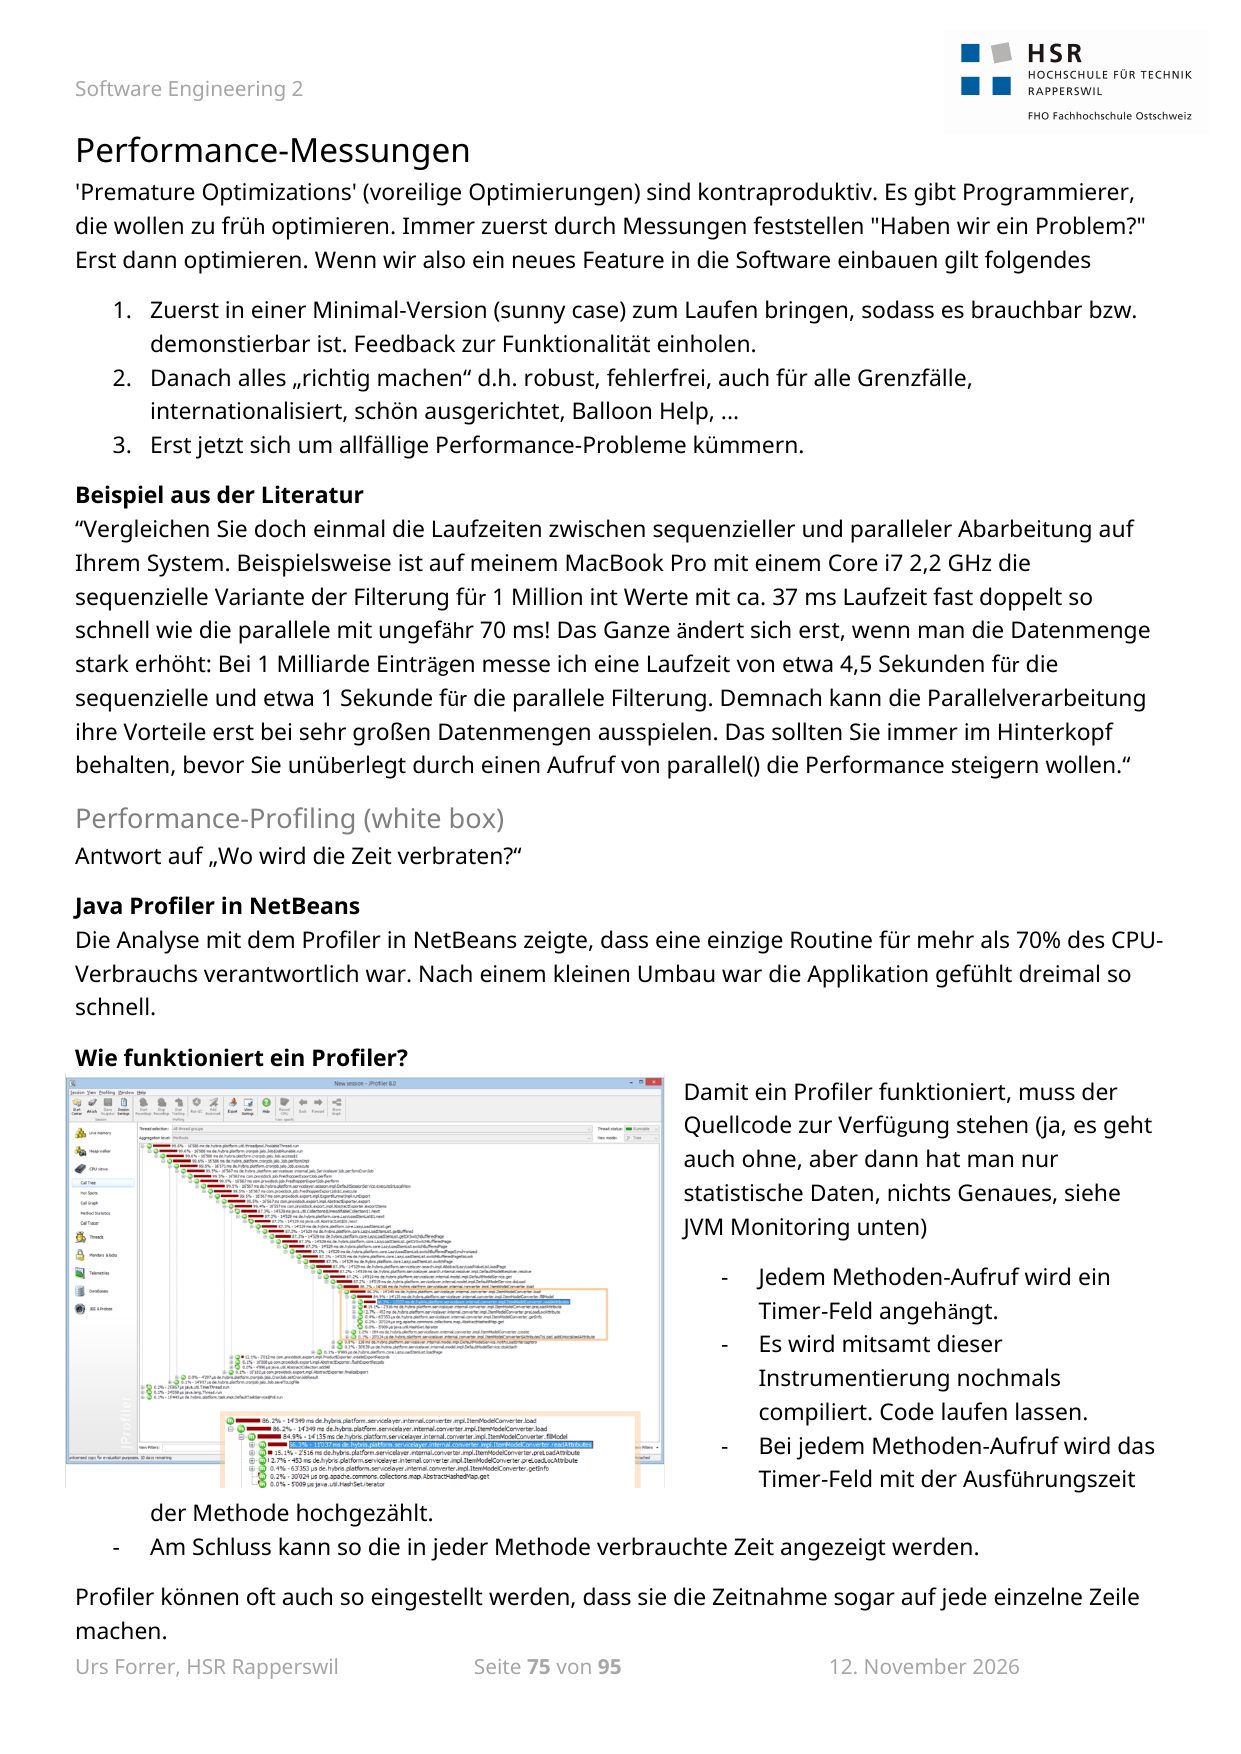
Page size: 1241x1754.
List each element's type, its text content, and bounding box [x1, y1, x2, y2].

text Java Profiler in NetBeans Die Analyse mit dem Profiler in NetBeans zeigte, dass eine einzige Routine für mehr als 70% des CPU-Verbrauchs verantwortlich war. Nach einem kleinen Umbau war die Applikation gefühlt dreimal so schnell. [75, 890, 1165, 1023]
picture [65, 1073, 665, 1488]
list Jedem Methoden-Aufruf wird ein Timer-Feld angehängt. [665, 1261, 1165, 1326]
subtitle Performance-Profiling (white box) [75, 800, 1165, 837]
list Danach alles „richtig machen“ d.h. robust, fehlerfrei, auch für alle Grenzfälle, internationalisiert, schön ausgerichtet, Balloon Help, ... [112, 362, 1165, 427]
picture [943, 29, 1210, 134]
list Bei jedem Methoden-Aufruf wird das Timer-Feld mit der Ausführungszeit der Methode hochgezählt. [112, 1430, 1165, 1528]
list Am Schluss kann so die in jeder Methode verbrauchte Zeit angezeigt werden. [112, 1531, 1165, 1562]
list Es wird mitsamt dieser Instrumentierung nochmals compiliert. Code laufen lassen. [665, 1328, 1165, 1427]
list Erst jetzt sich um allfällige Performance-Probleme kümmern. [112, 429, 1165, 460]
text Antwort auf „Wo wird die Zeit verbraten?“ [75, 840, 1165, 871]
text Profiler können oft auch so eingestellt werden, dass sie die Zeitnahme sogar auf jede einzelne Zeile machen. [75, 1581, 1165, 1646]
text Beispiel aus der Literatur “Vergleichen Sie doch einmal die Laufzeiten zwischen sequenzieller und paralleler Abarbeitung auf Ihrem System. Beispielsweise ist auf meinem MacBook Pro mit einem Core i7 2,2 GHz die sequenzielle Variante der Filterung für 1 Million int Werte mit ca. 37 ms Laufzeit fast doppelt so schnell wie die parallele mit ungefähr 70 ms! Das Ganze ändert sich erst, wenn man die Datenmenge stark erhöht: Bei 1 Milliarde Einträgen messe ich eine Laufzeit von etwa 4,5 Sekunden für die sequenzielle und etwa 1 Sekunde für die parallele Filterung. Demnach kann die Parallelverarbeitung ihre Vorteile erst bei sehr großen Datenmengen ausspielen. Das sollten Sie immer im Hinterkopf behalten, bevor Sie unüberlegt durch einen Aufruf von parallel() die Performance steigern wollen.“ [75, 479, 1165, 781]
text 'Premature Optimizations' (voreilige Optimierungen) sind kontraproduktiv. Es gibt Programmierer, die wollen zu früh optimieren. Immer zuerst durch Messungen feststellen "Haben wir ein Problem?" Erst dann optimieren. Wenn wir also ein neues Feature in die Software einbauen gilt folgendes [75, 176, 1165, 275]
text Wie funktioniert ein Profiler? Damit ein Profiler funktioniert, muss der Quellcode zur Verfügung stehen (ja, es geht auch ohne, aber dann hat man nur statistische Daten, nichts Genaues, siehe JVM Monitoring unten) [75, 1042, 1165, 1242]
subtitle Performance-Messungen [75, 127, 1165, 173]
list Zuerst in einer Minimal-Version (sunny case) zum Laufen bringen, sodass es brauchbar bzw. demonstierbar ist. Feedback zur Funktionalität einholen. [112, 294, 1165, 359]
